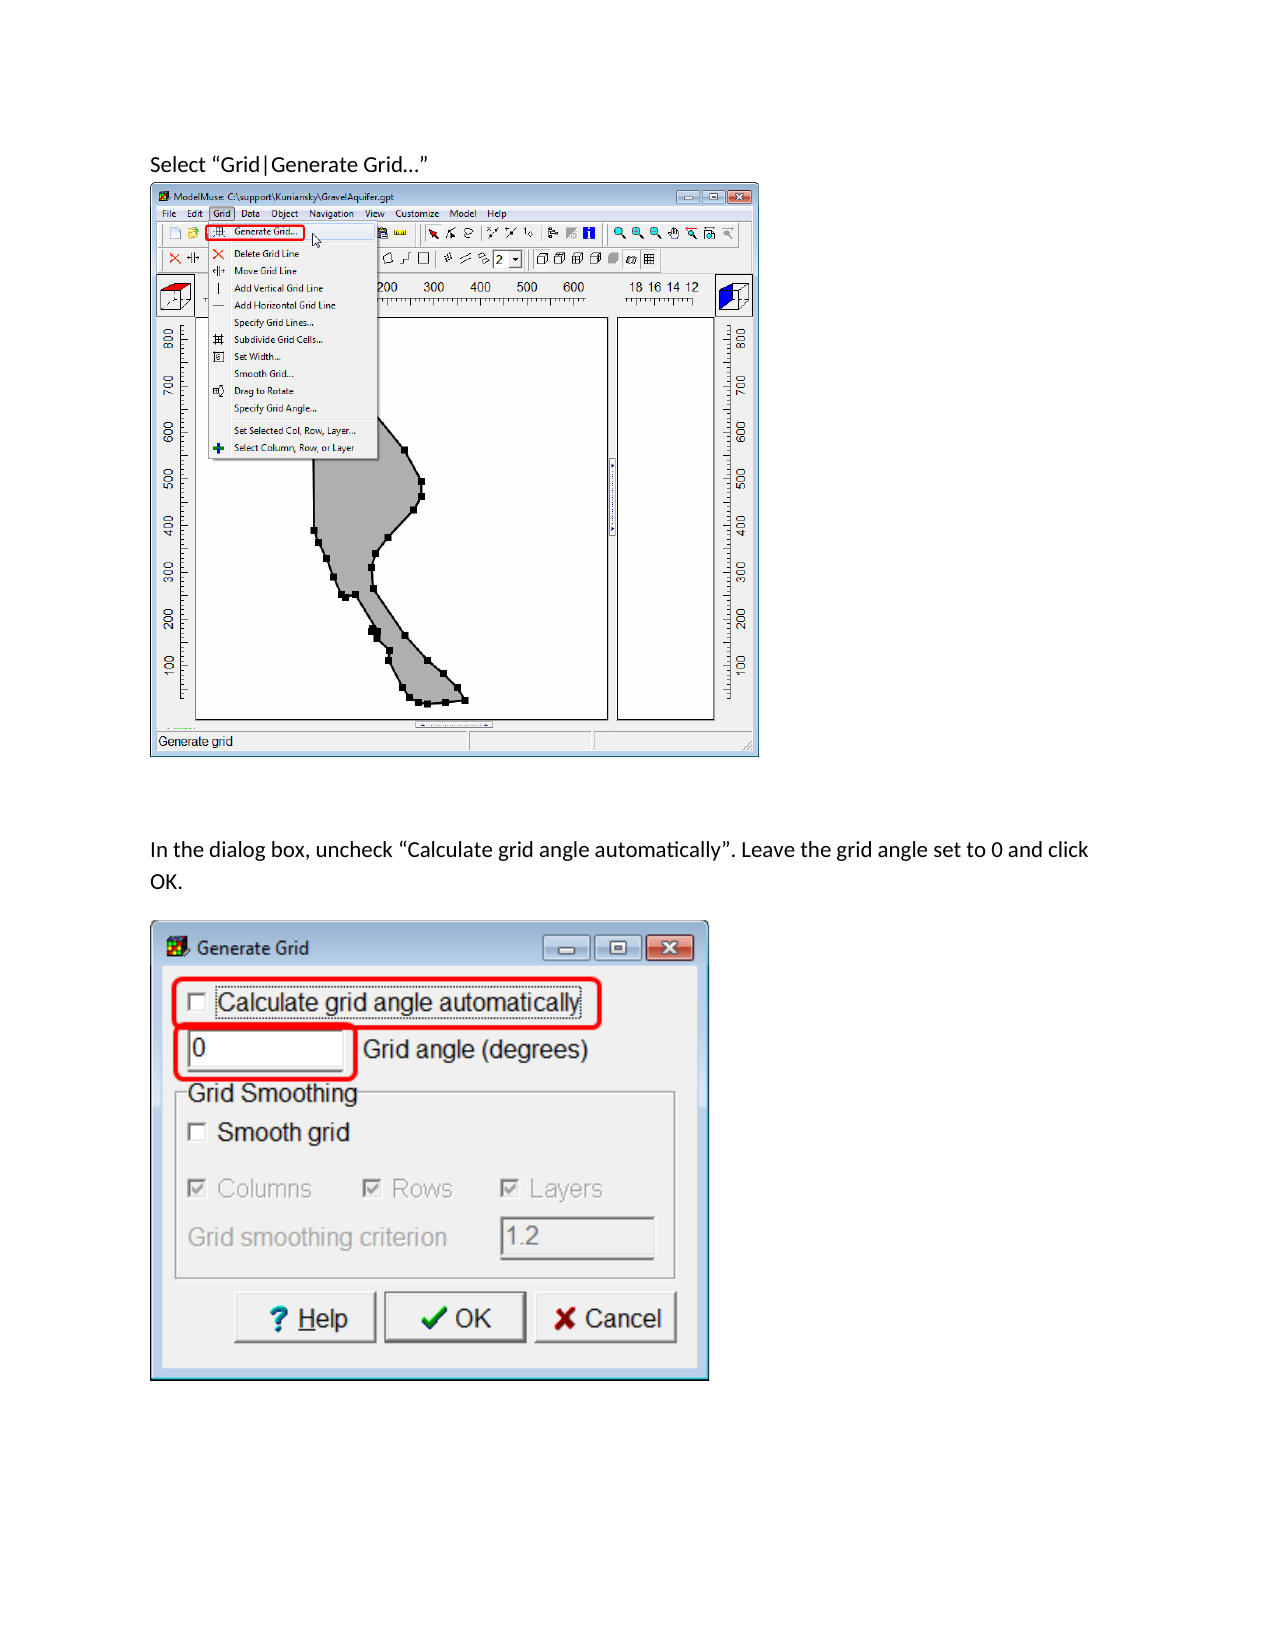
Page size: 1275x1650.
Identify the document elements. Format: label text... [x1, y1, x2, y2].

text In the dialog box, uncheck “Calculate grid angle automatically”. Leave the grid angle set to 0 and click OK. [150, 835, 1125, 895]
picture [150, 920, 710, 1381]
picture [150, 182, 759, 757]
